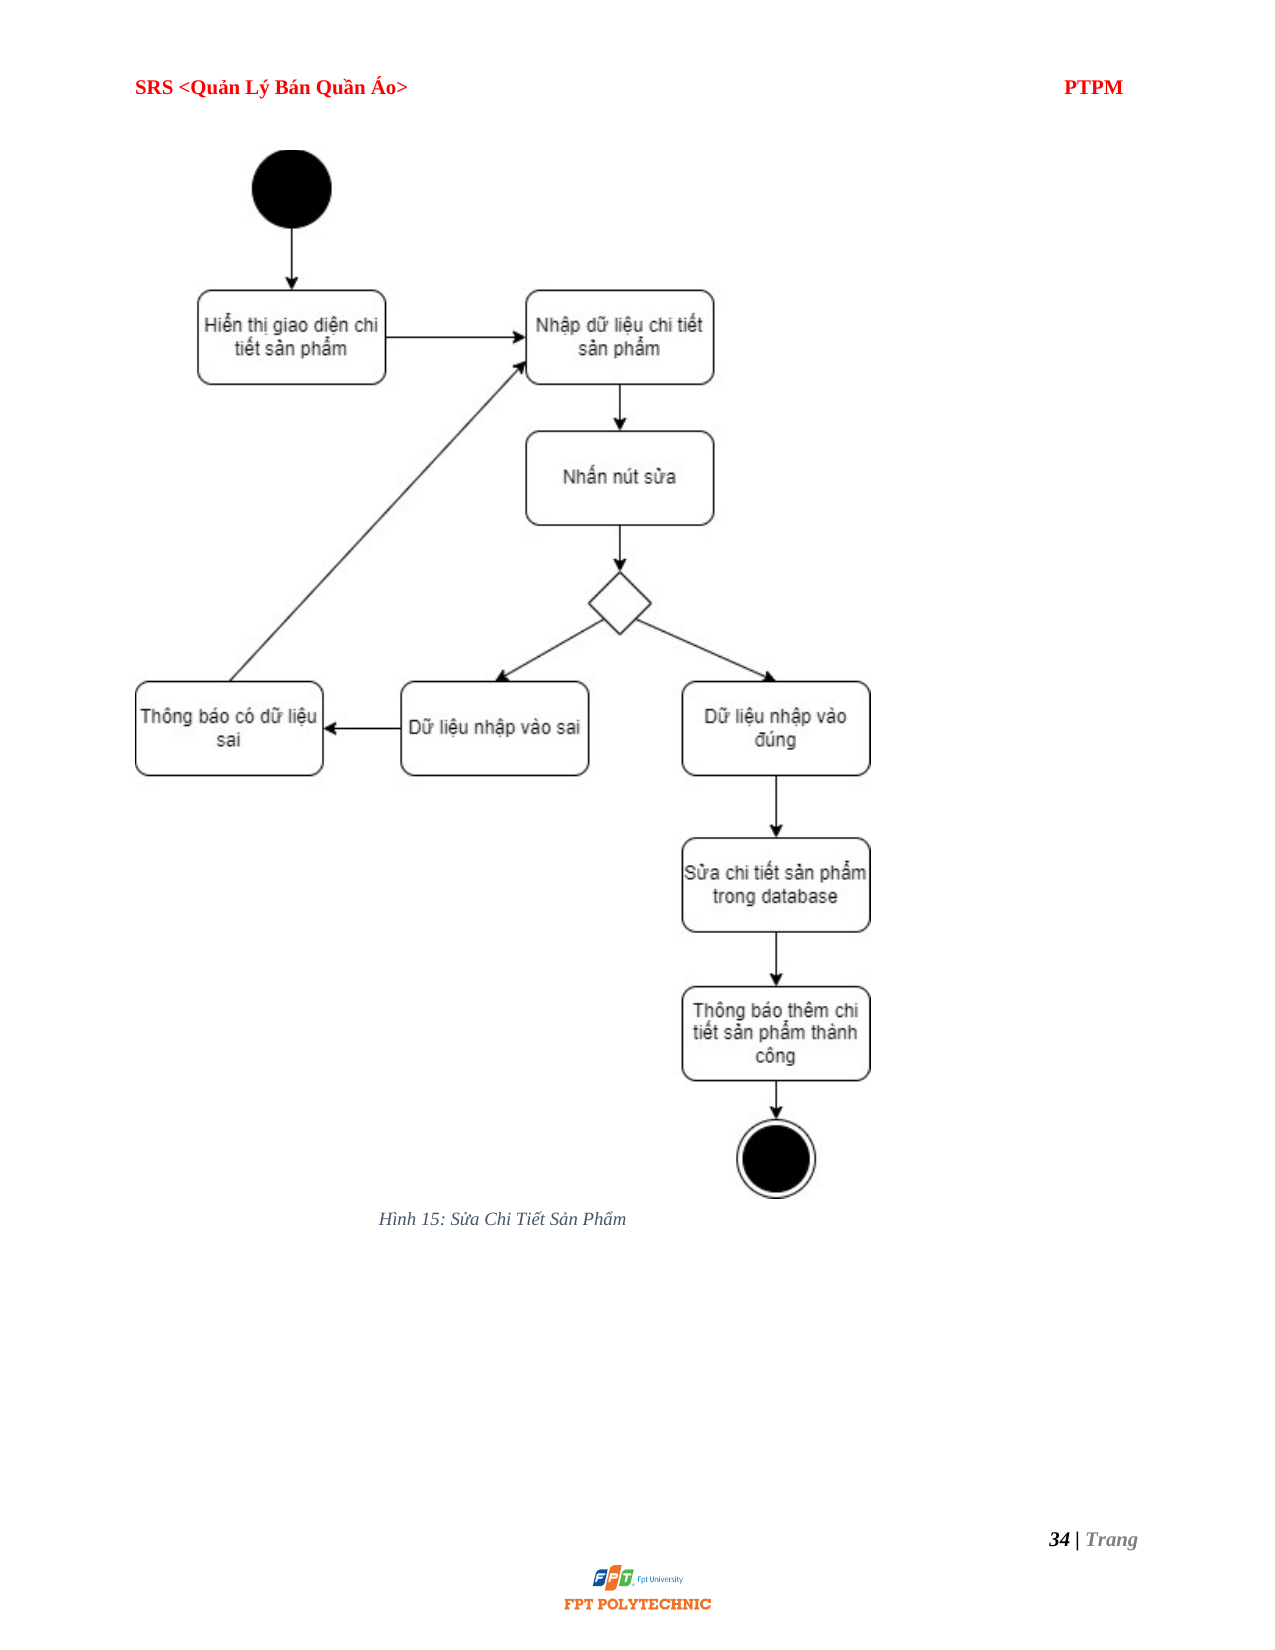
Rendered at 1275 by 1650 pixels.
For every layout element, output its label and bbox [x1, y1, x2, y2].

picture [563, 1555, 712, 1628]
picture [135, 150, 871, 1199]
